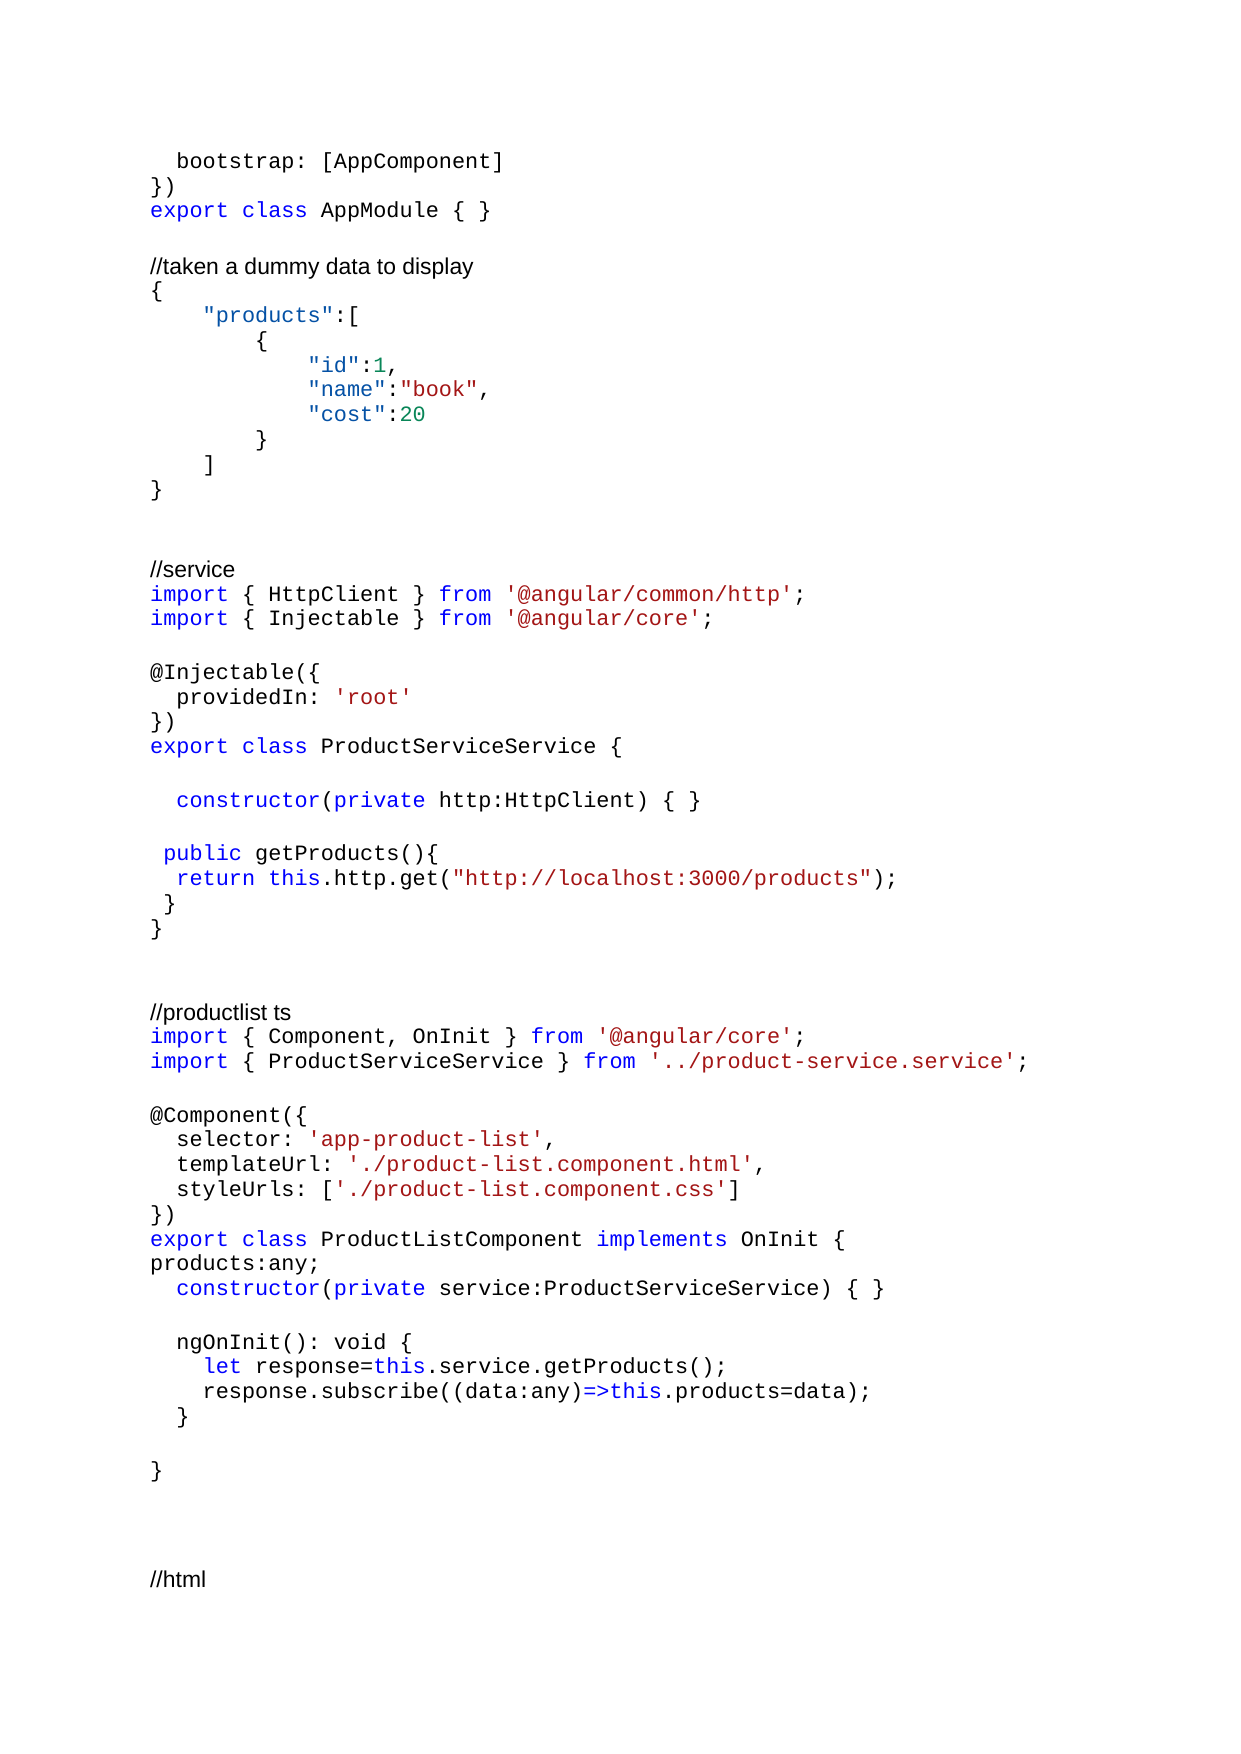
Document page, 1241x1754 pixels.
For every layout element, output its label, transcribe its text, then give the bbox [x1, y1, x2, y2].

text { [150, 329, 1090, 354]
text export class AppModule { } [150, 199, 1090, 224]
text export class ProductServiceService { [150, 735, 1090, 760]
text } [150, 892, 1090, 917]
text import { Component, OnInit } from '@angular/core'; [150, 1026, 1090, 1050]
text providedIn: 'root' [150, 686, 1090, 711]
text import { Injectable } from '@angular/core'; [150, 607, 1090, 632]
text @Injectable({ [150, 661, 1090, 686]
text "products":[ [150, 304, 1090, 329]
text @Component({ [150, 1104, 1090, 1129]
text }) [150, 711, 1090, 735]
text } [150, 1405, 1090, 1430]
text }) [150, 175, 1090, 199]
text import { HttpClient } from '@angular/common/http'; [150, 583, 1090, 607]
text import { ProductServiceService } from '../product-service.service'; [150, 1050, 1090, 1075]
text } [150, 428, 1090, 453]
text products:any; [150, 1253, 1090, 1277]
text response.subscribe((data:any)=>this.products=data); [150, 1381, 1090, 1405]
text public getProducts(){ [150, 842, 1090, 867]
text //taken a dummy data to display [150, 253, 1090, 279]
text constructor(private http:HttpClient) { } [150, 789, 1090, 814]
text "name":"book", [150, 379, 1090, 403]
text } [150, 917, 1090, 942]
text } [150, 1459, 1090, 1484]
text "id":1, [150, 354, 1090, 379]
text templateUrl: './product-list.component.html', [150, 1153, 1090, 1178]
text ngOnInit(): void { [150, 1331, 1090, 1356]
text //service [150, 556, 1090, 583]
text constructor(private service:ProductServiceService) { } [150, 1277, 1090, 1302]
text bootstrap: [AppComponent] [150, 150, 1090, 175]
text //html [150, 1566, 1090, 1592]
text }) [150, 1203, 1090, 1228]
text export class ProductListComponent implements OnInit { [150, 1228, 1090, 1253]
text } [150, 478, 1090, 503]
text "cost":20 [150, 403, 1090, 428]
text selector: 'app-product-list', [150, 1129, 1090, 1153]
text return this.http.get("http://localhost:3000/products"); [150, 867, 1090, 892]
text let response=this.service.getProducts(); [150, 1356, 1090, 1381]
text //productlist ts [150, 999, 1090, 1026]
text ] [150, 453, 1090, 478]
text { [150, 279, 1090, 304]
text styleUrls: ['./product-list.component.css'] [150, 1178, 1090, 1203]
